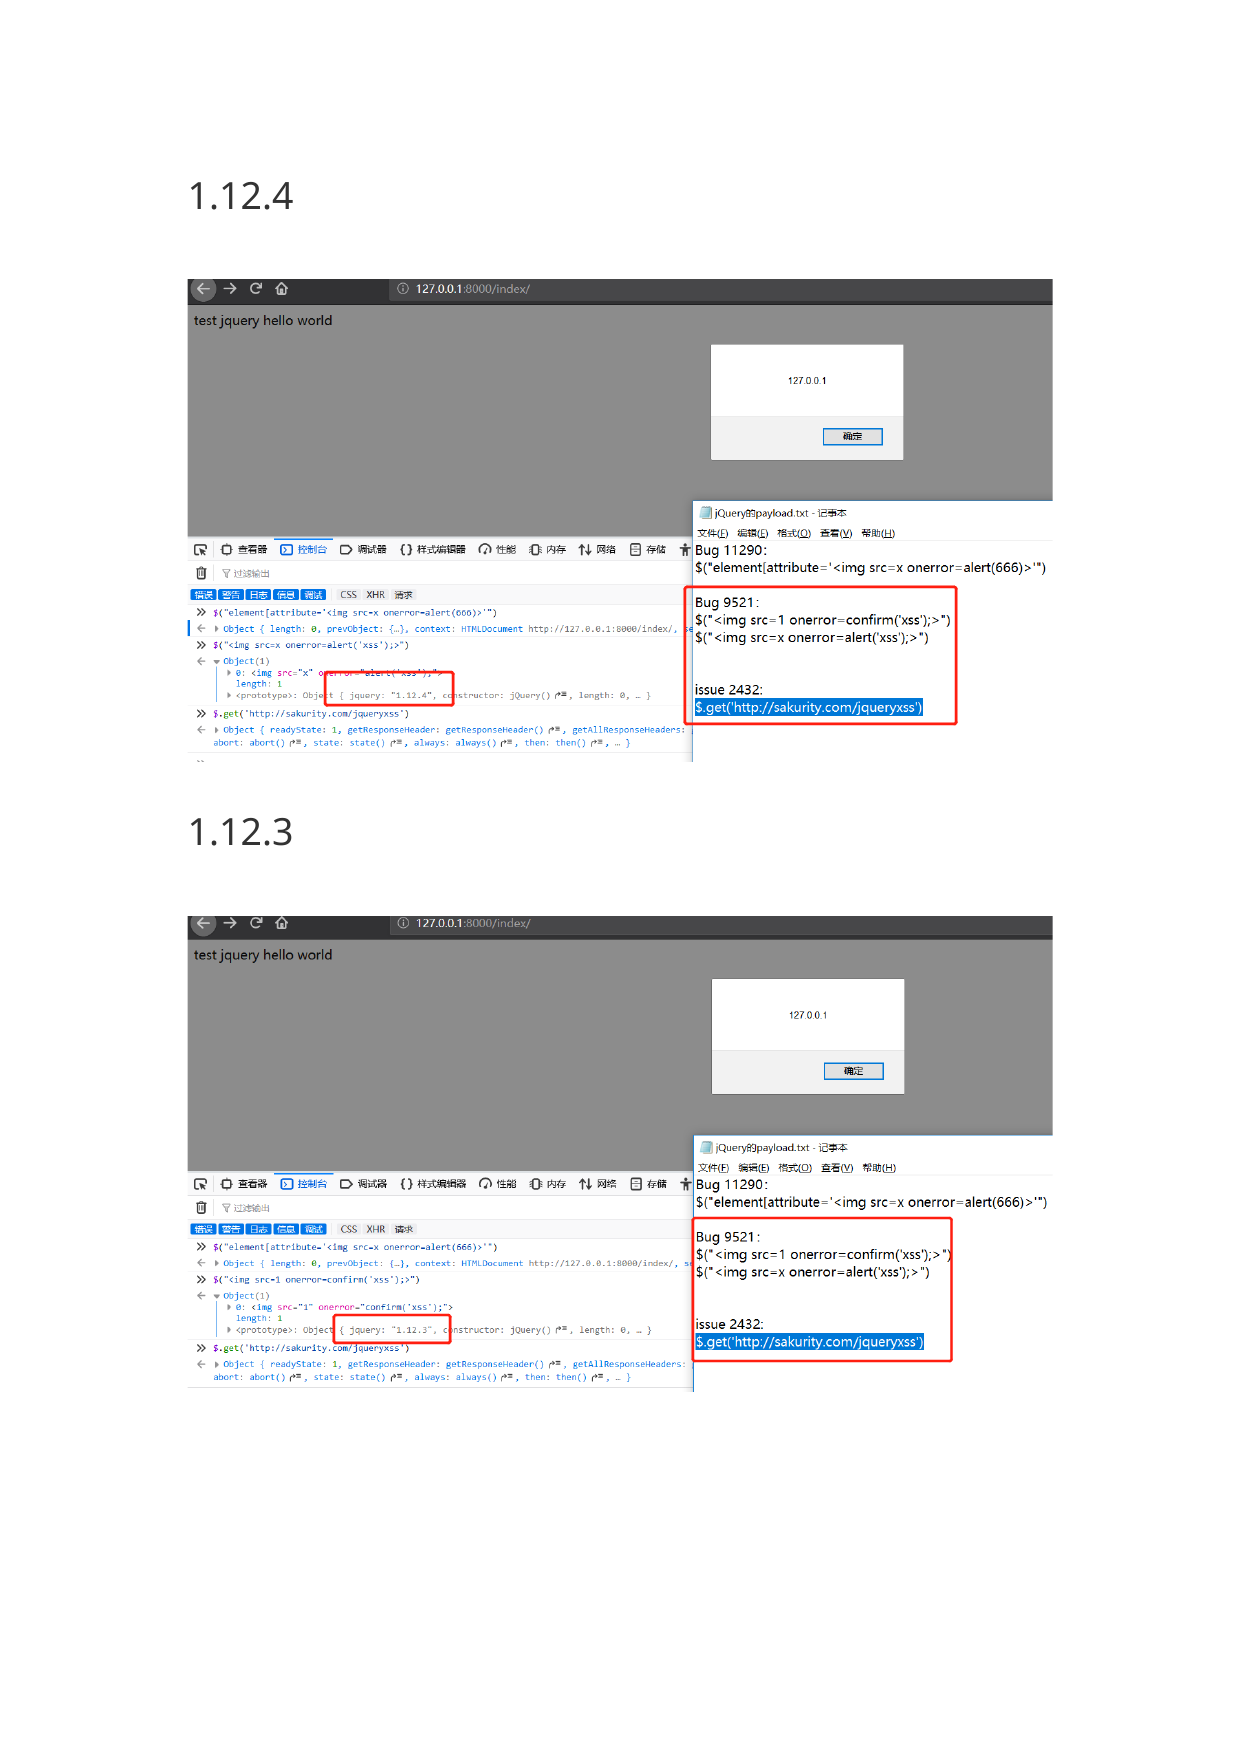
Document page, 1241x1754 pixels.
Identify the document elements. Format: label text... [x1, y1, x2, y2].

subtitle 1.12.4 [187, 162, 1053, 227]
picture [187, 279, 1053, 762]
subtitle 1.12.3 [187, 798, 1053, 863]
picture [187, 916, 1053, 1392]
